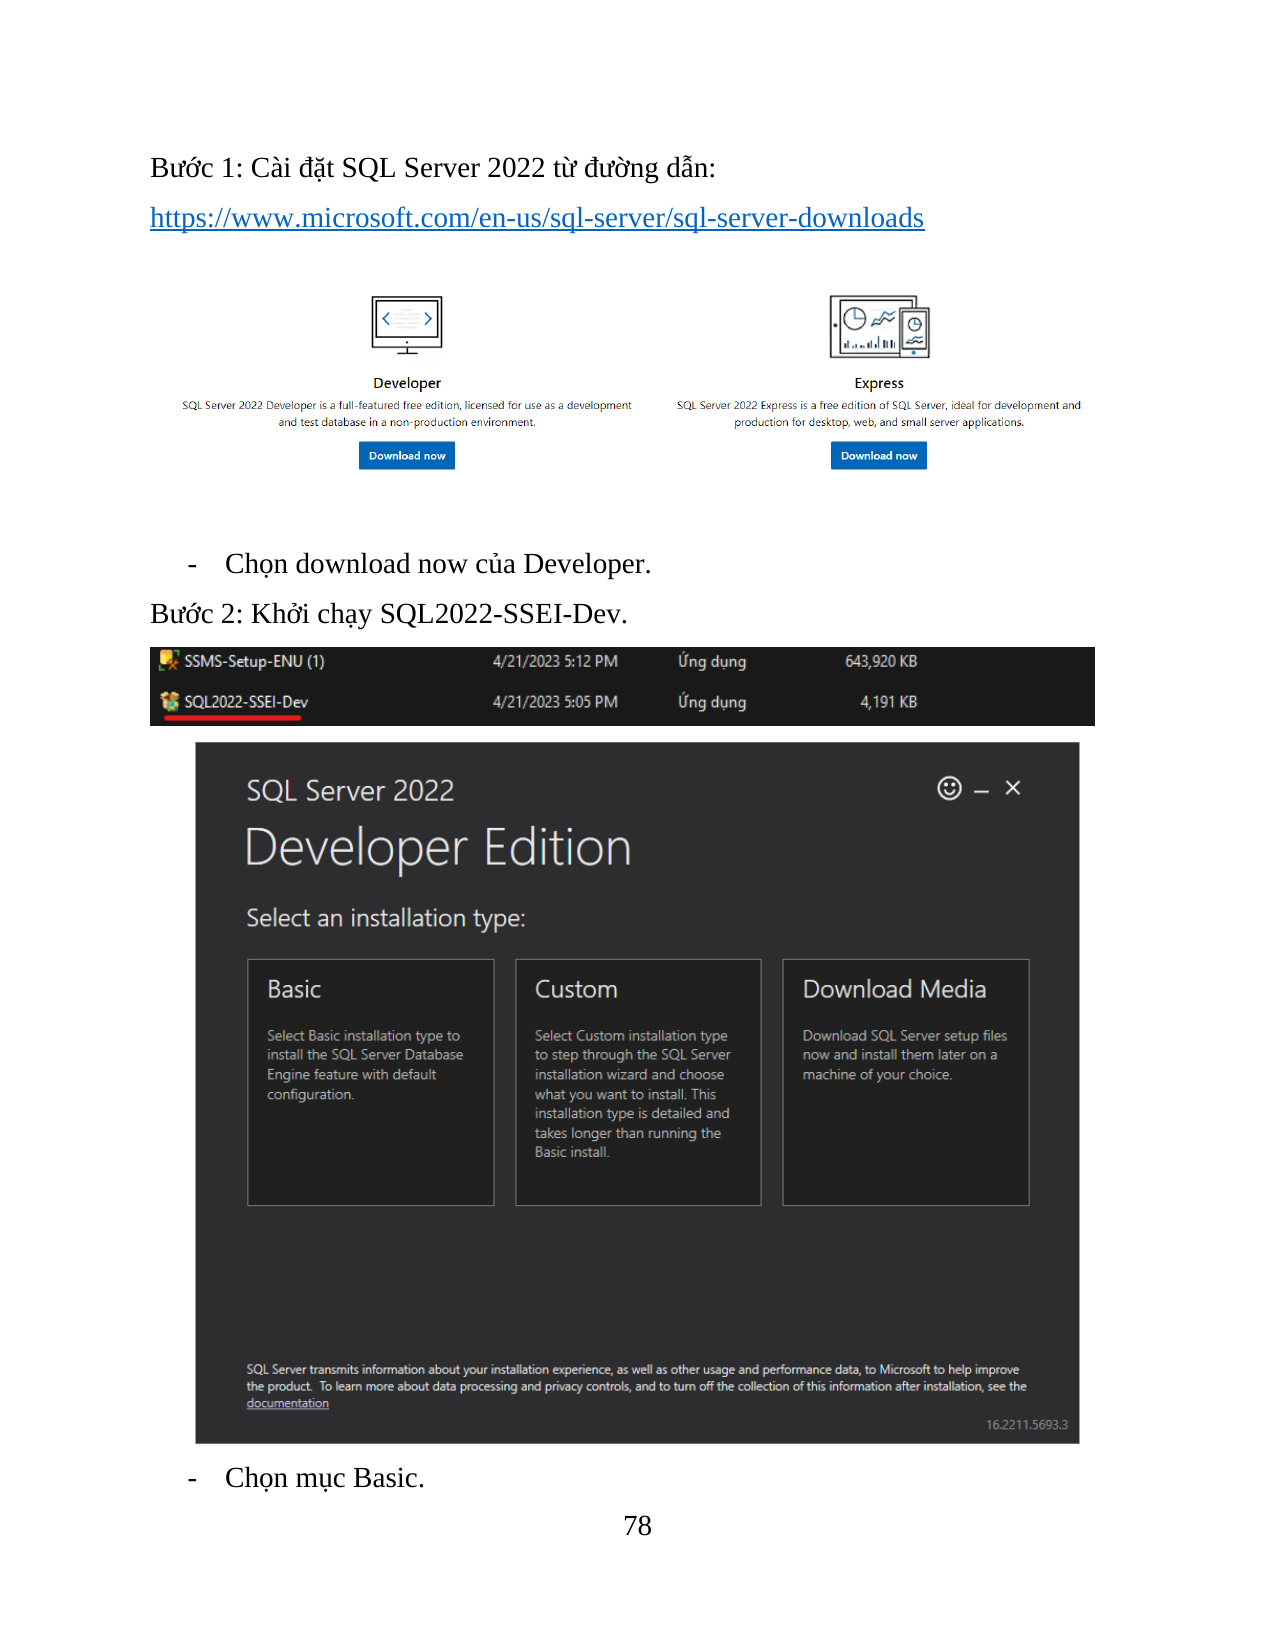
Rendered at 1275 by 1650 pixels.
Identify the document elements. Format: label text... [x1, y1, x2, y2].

text https://www.microsoft.com/en-us/sql-server/sql-server-downloads [150, 200, 1125, 234]
list Chọn download now của Developer. [187, 546, 1125, 580]
picture [150, 647, 1095, 726]
text Bước 1: Cài đặt SQL Server 2022 từ đường dẫn: [150, 150, 1125, 183]
picture [195, 742, 1080, 1444]
list Chọn mục Basic. [187, 1460, 1125, 1494]
picture [150, 250, 1095, 530]
